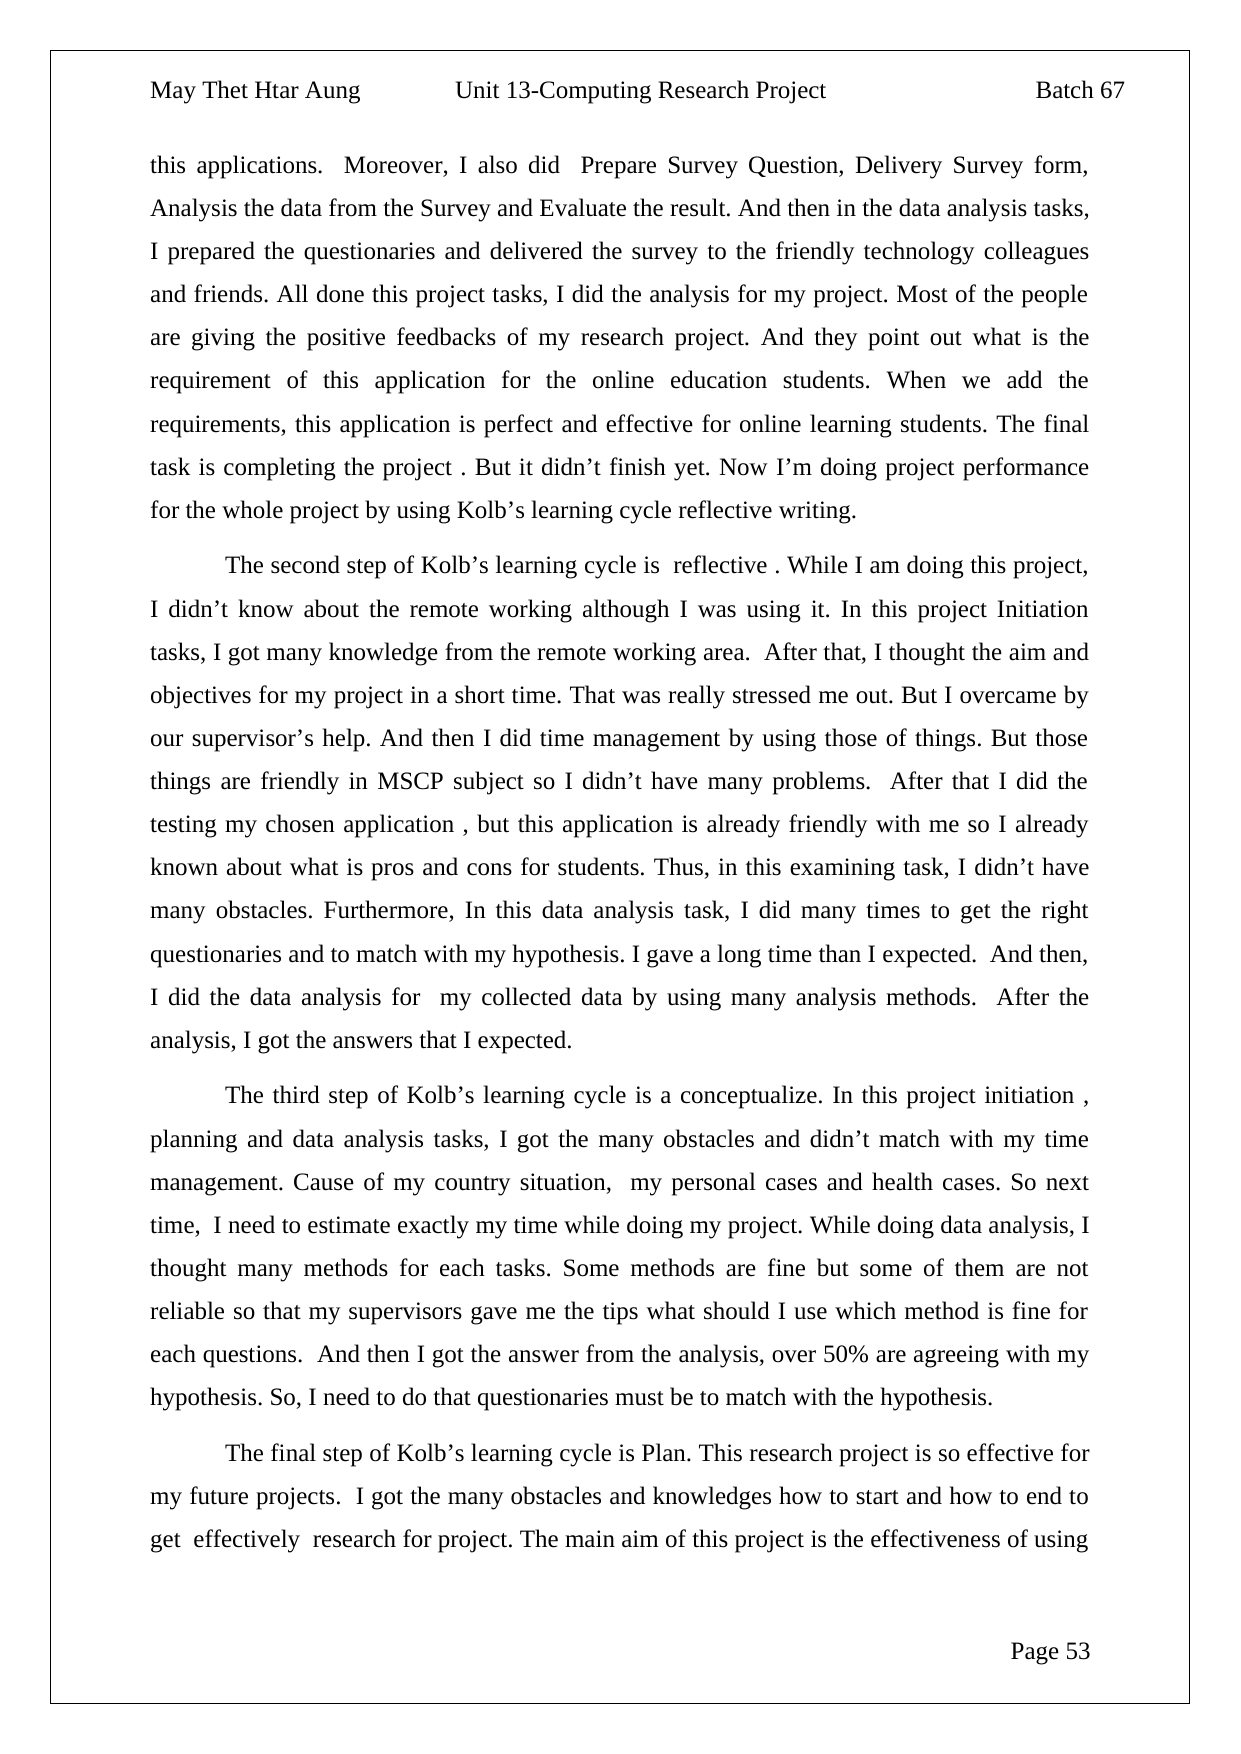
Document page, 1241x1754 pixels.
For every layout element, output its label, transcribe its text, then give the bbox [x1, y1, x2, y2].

text The second step of Kolb’s learning cycle is reflective . While I am doing this project, I didn’t know about the remote working although I was using it. In this project Initiation tasks, I got many knowledge from the remote working area. After that, I thought the aim and objectives for my project in a short time. That was really stressed me out. But I overcame by our supervisor’s help. And then I did time management by using those of things. But those things are friendly in MSCP subject so I didn’t have many problems. After that I did the testing my chosen application , but this application is already friendly with me so I already known about what is pros and cons for students. Thus, in this examining task, I didn’t have many obstacles. Furthermore, In this data analysis task, I did many times to get the right questionaries and to match with my hypothesis. I gave a long time than I expected. And then, I did the data analysis for my collected data by using many analysis methods. After the analysis, I got the answers that I expected. [150, 551, 1090, 1054]
text The third step of Kolb’s learning cycle is a conceptualize. In this project initiation , planning and data analysis tasks, I got the many obstacles and didn’t match with my time management. Cause of my country situation, my personal cases and health cases. So next time, I need to estimate exactly my time while doing my project. While doing data analysis, I thought many methods for each tasks. Some methods are fine but some of them are not reliable so that my supervisors gave me the tips what should I use which method is fine for each questions. And then I got the answer from the analysis, over 50% are agreeing with my hypothesis. So, I need to do that questionaries must be to match with the hypothesis. [150, 1081, 1090, 1411]
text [150, 150, 1090, 524]
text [150, 1438, 1090, 1553]
